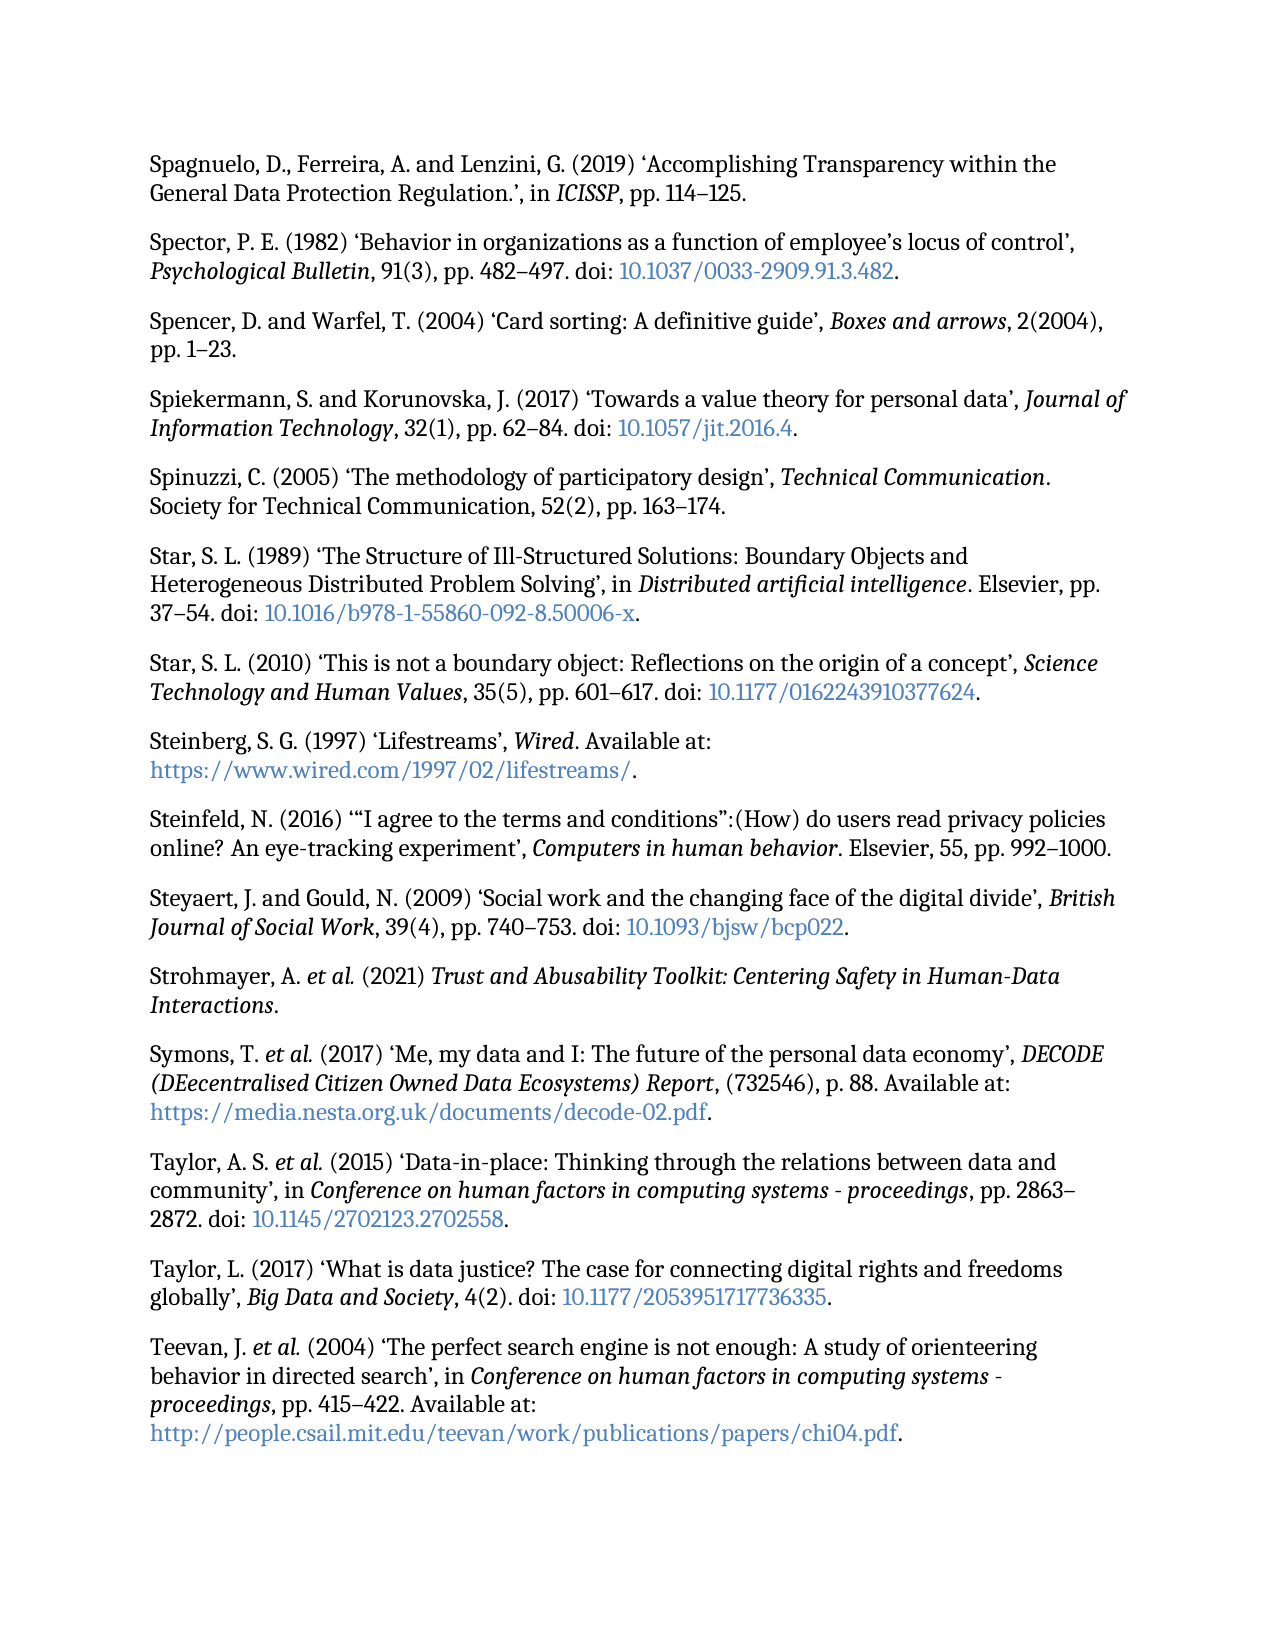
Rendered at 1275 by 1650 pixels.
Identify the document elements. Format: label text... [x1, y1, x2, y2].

text Teevan, J. et al. (2004) ‘The perfect search engine is not enough: A study of orienteering behavior in directed search’, in Conference on human factors in computing systems - proceedings, pp. 415–422. Available at: http://people.csail.mit.edu/teevan/work/publications/papers/chi04.pdf. [150, 1333, 1125, 1448]
text Strohmayer, A. et al. (2021) Trust and Abusability Toolkit: Centering Safety in Human-Data Interactions. [150, 962, 1125, 1019]
text Spencer, D. and Warfel, T. (2004) ‘Card sorting: A definitive guide’, Boxes and arrows, 2(2004), pp. 1–23. [150, 307, 1125, 364]
text Steinfeld, N. (2016) ‘“I agree to the terms and conditions”:(How) do users read privacy policies online? An eye-tracking experiment’, Computers in human behavior. Elsevier, 55, pp. 992–1000. [150, 805, 1125, 863]
text Star, S. L. (2010) ‘This is not a boundary object: Reflections on the origin of a concept’, Science Technology and Human Values, 35(5), pp. 601–617. doi: 10.1177/0162243910377624. [150, 649, 1125, 706]
text Steyaert, J. and Gould, N. (2009) ‘Social work and the changing face of the digital divide’, British Journal of Social Work, 39(4), pp. 740–753. doi: 10.1093/bjsw/bcp022. [150, 884, 1125, 941]
text Taylor, L. (2017) ‘What is data justice? The case for connecting digital rights and freedoms globally’, Big Data and Society, 4(2). doi: 10.1177/2053951717736335. [150, 1254, 1125, 1312]
text Spagnuelo, D., Ferreira, A. and Lenzini, G. (2019) ‘Accomplishing Transparency within the General Data Protection Regulation.’, in ICISSP, pp. 114–125. [150, 150, 1125, 207]
text Taylor, A. S. et al. (2015) ‘Data-in-place: Thinking through the relations between data and community’, in Conference on human factors in computing systems - proceedings, pp. 2863–2872. doi: 10.1145/2702123.2702558. [150, 1147, 1125, 1234]
text Steinberg, S. G. (1997) ‘Lifestreams’, Wired. Available at: https://www.wired.com/1997/02/lifestreams/. [150, 727, 1125, 784]
text Spector, P. E. (1982) ‘Behavior in organizations as a function of employee’s locus of control’, Psychological Bulletin, 91(3), pp. 482–497. doi: 10.1037/0033-2909.91.3.482. [150, 228, 1125, 286]
text Spiekermann, S. and Korunovska, J. (2017) ‘Towards a value theory for personal data’, Journal of Information Technology, 32(1), pp. 62–84. doi: 10.1057/jit.2016.4. [150, 385, 1125, 442]
text Symons, T. et al. (2017) ‘Me, my data and I: The future of the personal data economy’, DECODE (DEecentralised Citizen Owned Data Ecosystems) Report, (732546), p. 88. Available at: https://media.nesta.org.uk/documents/decode-02.pdf. [150, 1040, 1125, 1127]
text Spinuzzi, C. (2005) ‘The methodology of participatory design’, Technical Communication. Society for Technical Communication, 52(2), pp. 163–174. [150, 463, 1125, 521]
text Star, S. L. (1989) ‘The Structure of Ill-Structured Solutions: Boundary Objects and Heterogeneous Distributed Problem Solving’, in Distributed artificial intelligence. Elsevier, pp. 37–54. doi: 10.1016/b978-1-55860-092-8.50006-x. [150, 542, 1125, 628]
